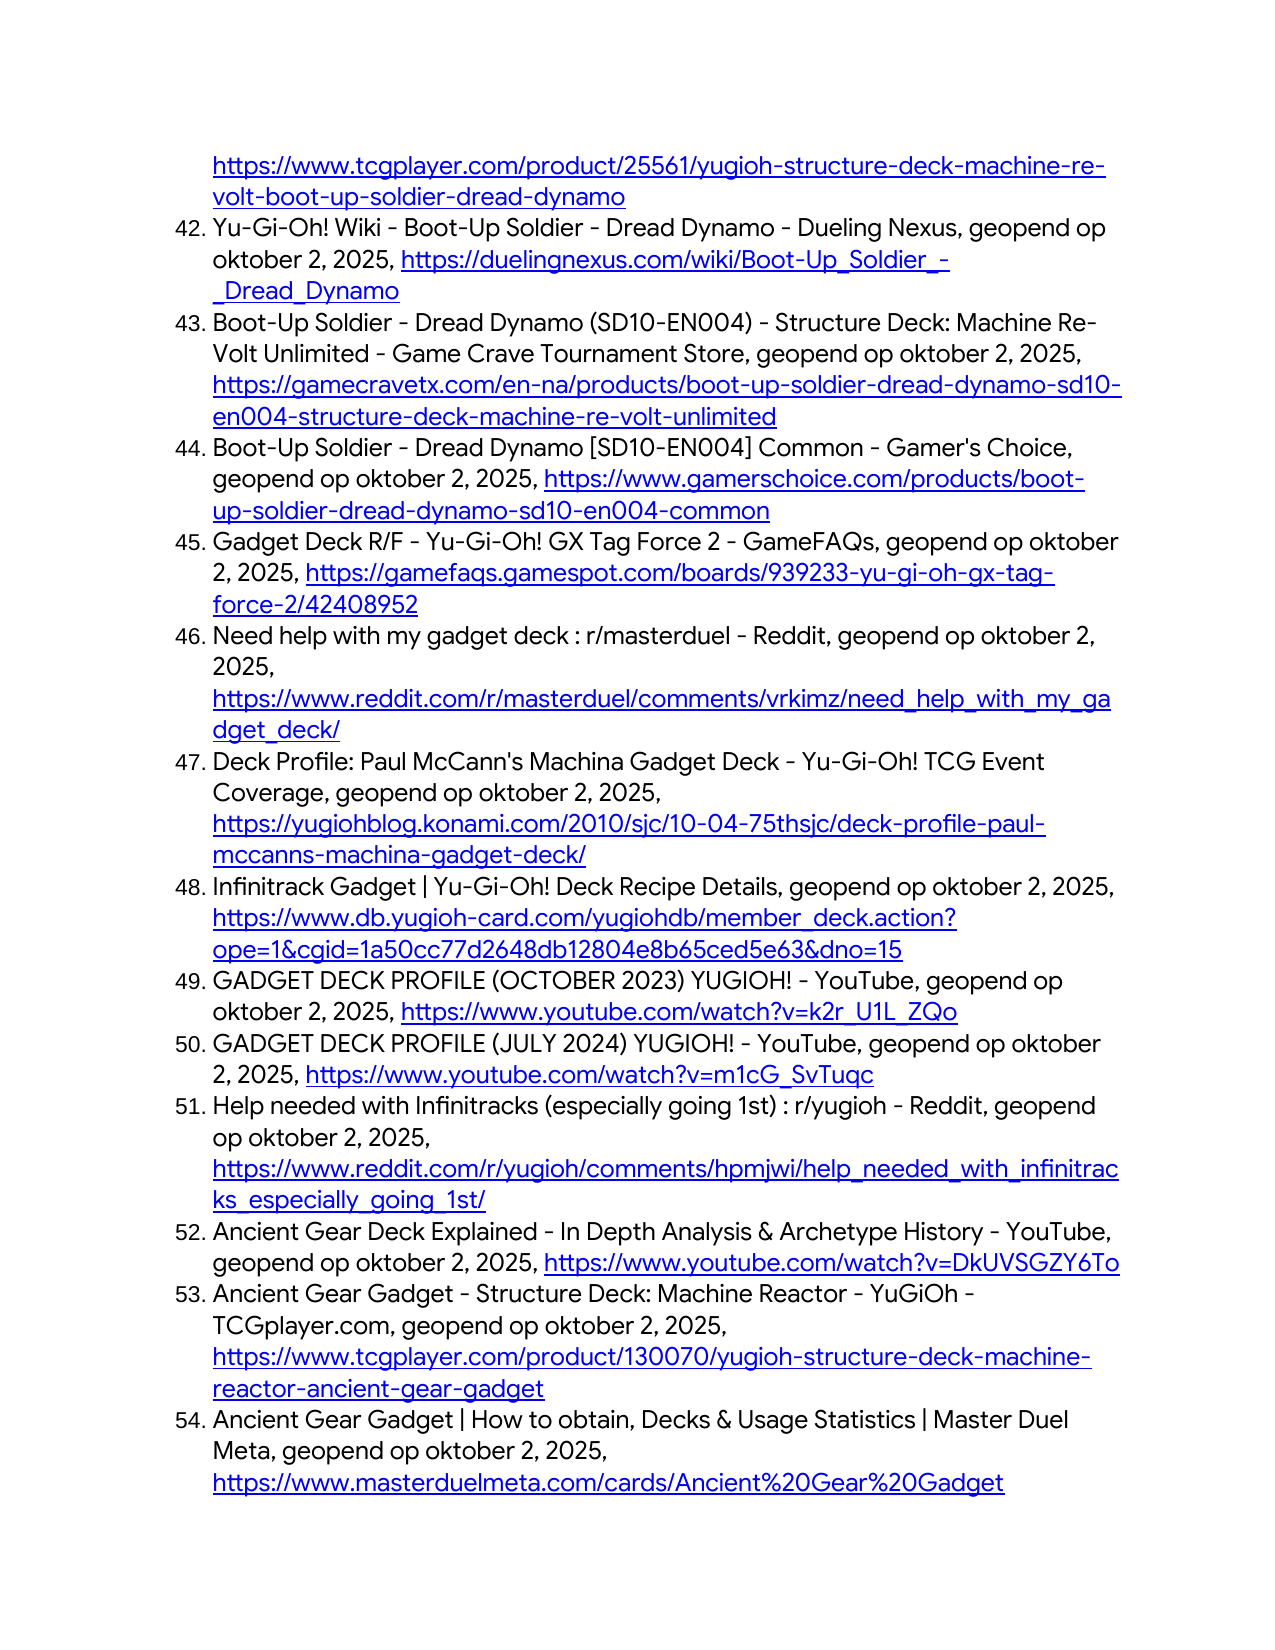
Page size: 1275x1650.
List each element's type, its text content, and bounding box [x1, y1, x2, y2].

list Boot-Up Soldier - Dread Dynamo [SD10-EN004] Common - Gamer's Choice, geopend op oktober 2, 2025, https://www.gamerschoice.com/products/boot-up-soldier-dread-dynamo-sd10-en004-common [175, 432, 1125, 526]
list GADGET DECK PROFILE (OCTOBER 2023) YUGIOH! - YouTube, geopend op oktober 2, 2025, https://www.youtube.com/watch?v=k2r_U1L_ZQo [175, 965, 1125, 1028]
list Ancient Gear Deck Explained - In Depth Analysis & Archetype History - YouTube, geopend op oktober 2, 2025, https://www.youtube.com/watch?v=DkUVSGZY6To [175, 1216, 1125, 1279]
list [175, 150, 1125, 213]
list GADGET DECK PROFILE (JULY 2024) YUGIOH! - YouTube, geopend op oktober 2, 2025, https://www.youtube.com/watch?v=m1cG_SvTuqc [175, 1028, 1125, 1091]
list Infinitrack Gadget | Yu-Gi-Oh! Deck Recipe Details, geopend op oktober 2, 2025, https://www.db.yugioh-card.com/yugiohdb/member_deck.action?ope=1&cgid=1a50cc77d2648db12804e8b65ced5e63&dno=15 [175, 871, 1125, 965]
list Ancient Gear Gadget | How to obtain, Decks & Usage Statistics | Master Duel Meta, geopend op oktober 2, 2025, https://www.masterduelmeta.com/cards/Ancient%20Gear%20Gadget [175, 1404, 1125, 1498]
list Need help with my gadget deck : r/masterduel - Reddit, geopend op oktober 2, 2025, https://www.reddit.com/r/masterduel/comments/vrkimz/need_help_with_my_gadget_deck/ [175, 620, 1125, 746]
list Yu-Gi-Oh! Wiki - Boot-Up Soldier - Dread Dynamo - Dueling Nexus, geopend op oktober 2, 2025, https://duelingnexus.com/wiki/Boot-Up_Soldier_-_Dread_Dynamo [175, 213, 1125, 307]
list Ancient Gear Gadget - Structure Deck: Machine Reactor - YuGiOh - TCGplayer.com, geopend op oktober 2, 2025, https://www.tcgplayer.com/product/130070/yugioh-structure-deck-machine-reactor-ancient-gear-gadget [175, 1279, 1125, 1404]
list Deck Profile: Paul McCann's Machina Gadget Deck - Yu-Gi-Oh! TCG Event Coverage, geopend op oktober 2, 2025, https://yugiohblog.konami.com/2010/sjc/10-04-75thsjc/deck-profile-paul-mccanns-machina-gadget-deck/ [175, 746, 1125, 871]
list Help needed with Infinitracks (especially going 1st) : r/yugioh - Reddit, geopend op oktober 2, 2025, https://www.reddit.com/r/yugioh/comments/hpmjwi/help_needed_with_infinitracks_especially_going_1st/ [175, 1091, 1125, 1216]
list Boot-Up Soldier - Dread Dynamo (SD10-EN004) - Structure Deck: Machine Re-Volt Unlimited - Game Crave Tournament Store, geopend op oktober 2, 2025, https://gamecravetx.com/en-na/products/boot-up-soldier-dread-dynamo-sd10-en004-structure-deck-machine-re-volt-unlimited [175, 307, 1125, 432]
list Gadget Deck R/F - Yu-Gi-Oh! GX Tag Force 2 - GameFAQs, geopend op oktober 2, 2025, https://gamefaqs.gamespot.com/boards/939233-yu-gi-oh-gx-tag-force-2/42408952 [175, 526, 1125, 620]
